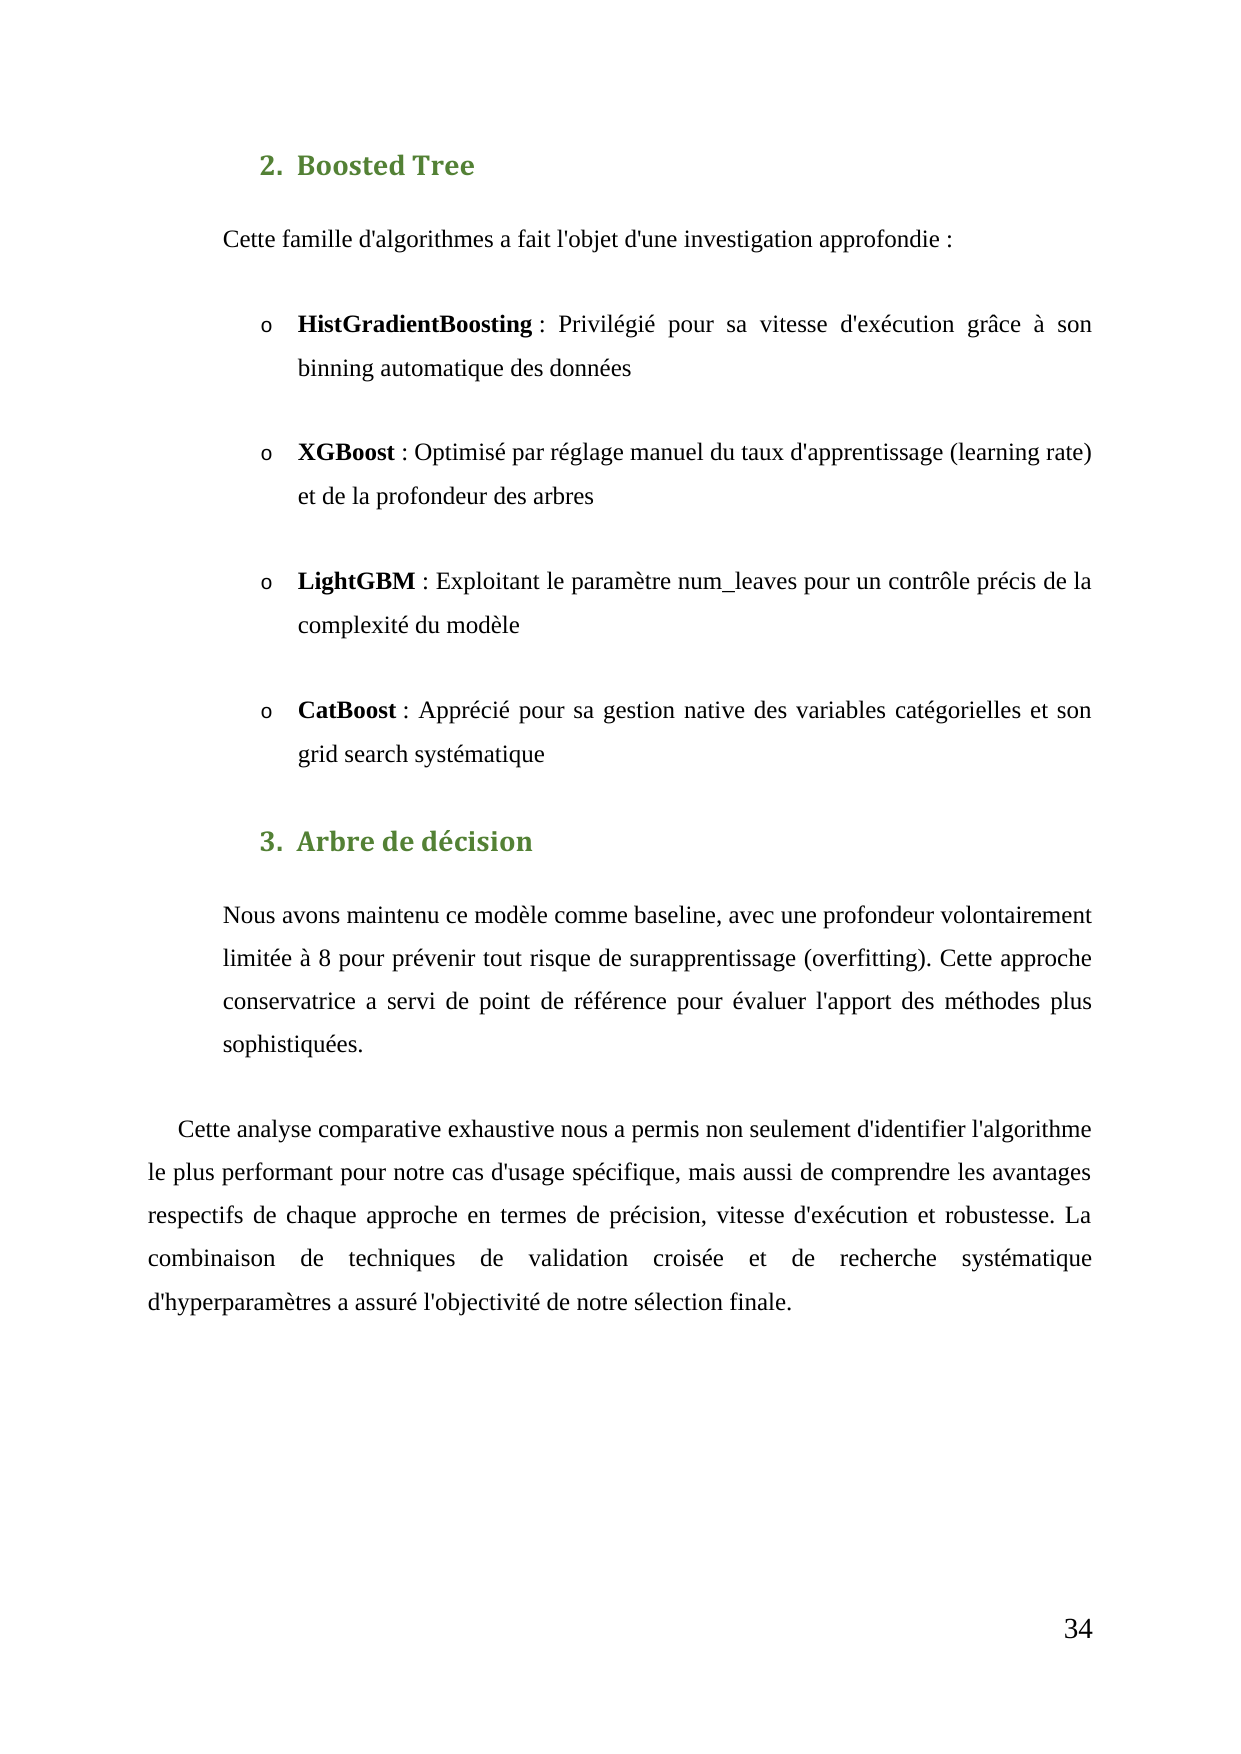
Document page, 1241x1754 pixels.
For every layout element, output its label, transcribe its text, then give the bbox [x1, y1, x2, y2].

text Cette analyse comparative exhaustive nous a permis non seulement d'identifier l'algorithme le plus performant pour notre cas d'usage spécifique, mais aussi de comprendre les avantages respectifs de chaque approche en termes de précision, vitesse d'exécution et robustesse. La combinaison de techniques de validation croisée et de recherche systématique d'hyperparamètres a assuré l'objectivité de notre sélection finale. [148, 1114, 1093, 1315]
subtitle Arbre de décision [259, 824, 1093, 858]
subtitle Boosted Tree [259, 148, 1093, 182]
list LightGBM : Exploitant le paramètre num_leaves pour un contrôle précis de la complexité du modèle [260, 566, 1093, 639]
text Nous avons maintenu ce modèle comme baseline, avec une profondeur volontairement limitée à 8 pour prévenir tout risque de surapprentissage (overfitting). Cette approche conservatrice a servi de point de référence pour évaluer l'apport des méthodes plus sophistiquées. [223, 900, 1093, 1058]
list CatBoost : Apprécié pour sa gestion native des variables catégorielles et son grid search systématique [260, 695, 1093, 768]
text Cette famille d'algorithmes a fait l'objet d'une investigation approfondie : [223, 224, 1093, 253]
list XGBoost : Optimisé par réglage manuel du taux d'apprentissage (learning rate) et de la profondeur des arbres [260, 437, 1093, 510]
list HistGradientBoosting : Privilégié pour sa vitesse d'exécution grâce à son binning automatique des données [260, 309, 1093, 381]
